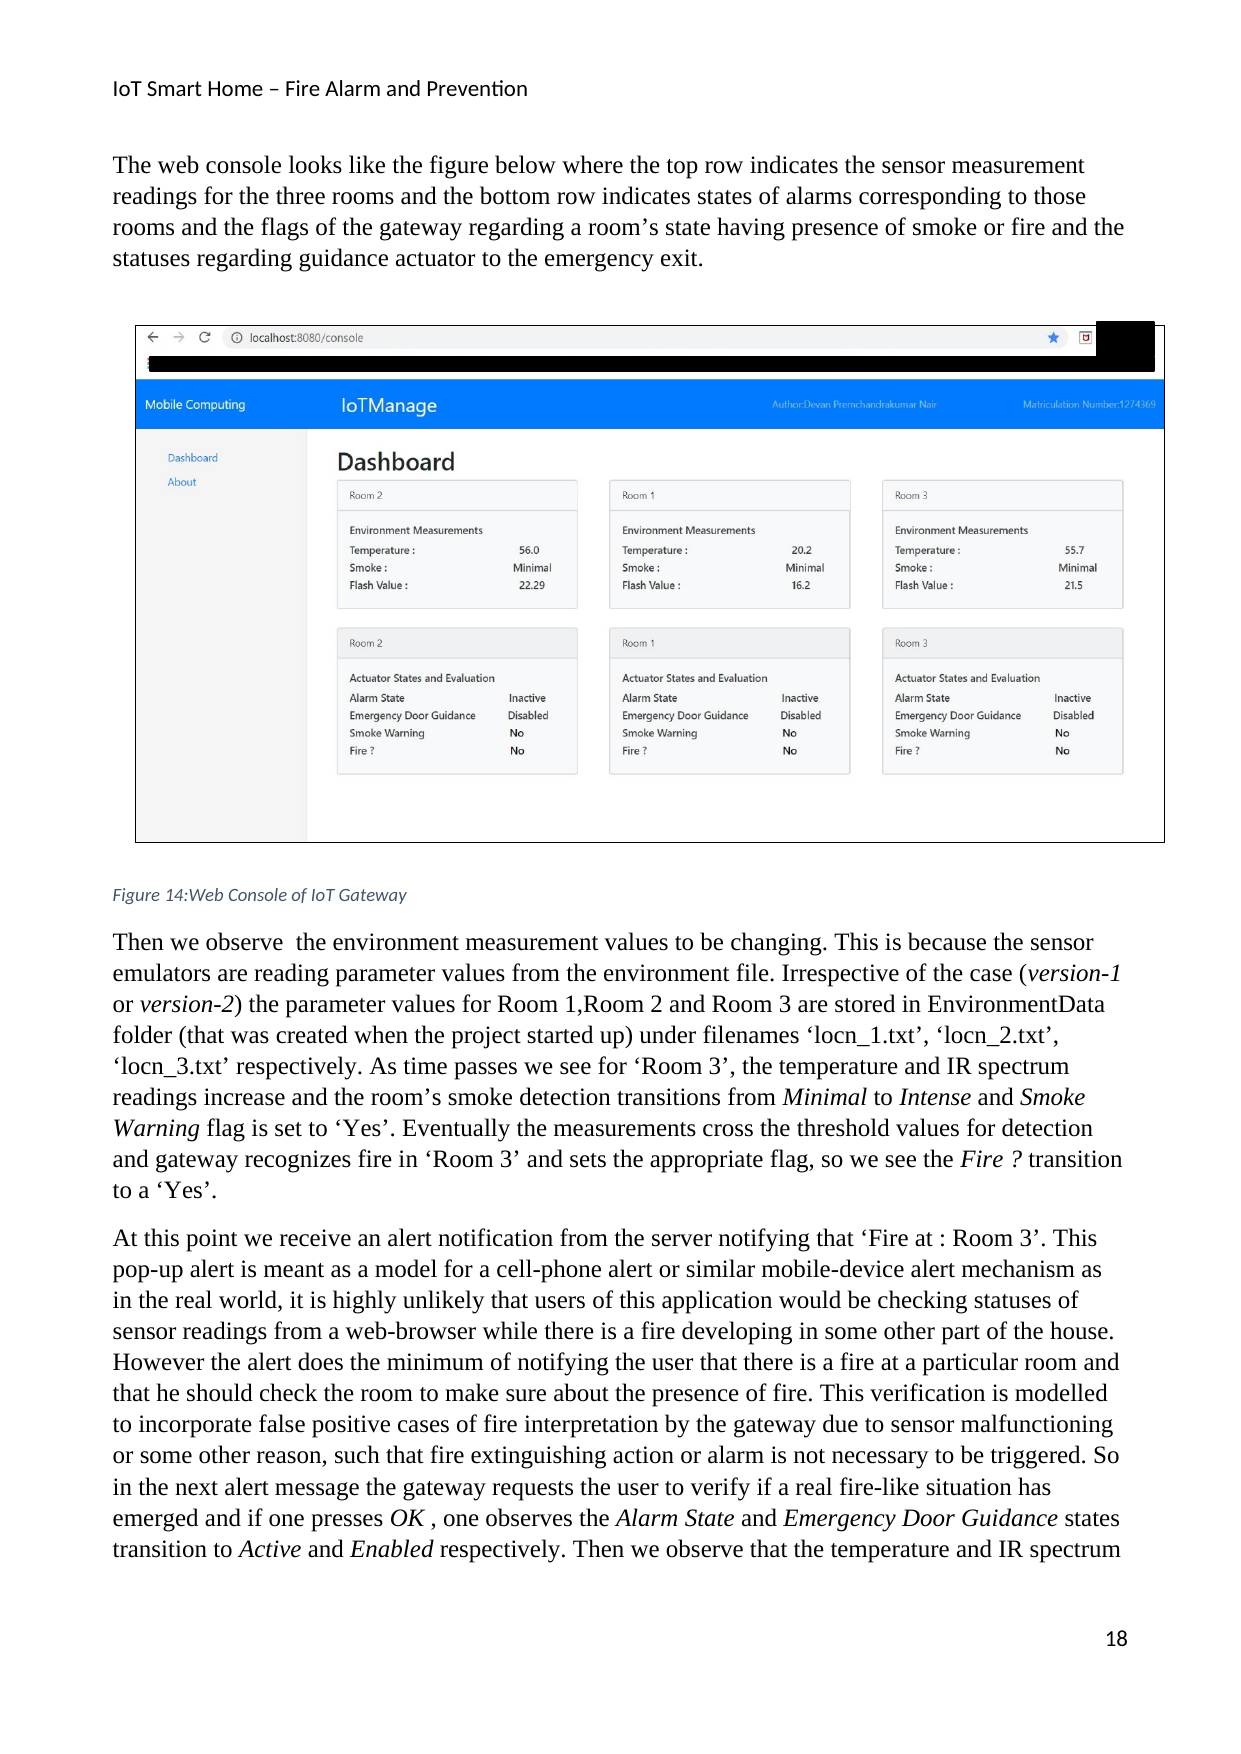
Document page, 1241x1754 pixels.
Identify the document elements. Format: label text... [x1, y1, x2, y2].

text Then we observe the environment measurement values to be changing. This is because the sensor emulators are reading parameter values from the environment file. Irrespective of the case (version-1 or version-2) the parameter values for Room 1,Room 2 and Room 3 are stored in EnvironmentData folder (that was created when the project started up) under filenames ‘locn_1.txt’, ‘locn_2.txt’, ‘locn_3.txt’ respectively. As time passes we see for ‘Room 3’, the temperature and IR spectrum readings increase and the room’s smoke detection transitions from Minimal to Intense and Smoke Warning flag is set to ‘Yes’. Eventually the measurements cross the threshold values for detection and gateway recognizes fire in ‘Room 3’ and sets the appropriate flag, so we see the Fire ? transition to a ‘Yes’. [112, 927, 1128, 1204]
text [112, 1223, 1128, 1562]
text The web console looks like the figure below where the top row indicates the sensor measurement readings for the three rooms and the bottom row indicates states of alarms corresponding to those rooms and the flags of the gateway regarding a room’s state having presence of smoke or fire and the statuses regarding guidance actuator to the emergency exit. [112, 150, 1128, 272]
picture [136, 326, 1164, 842]
